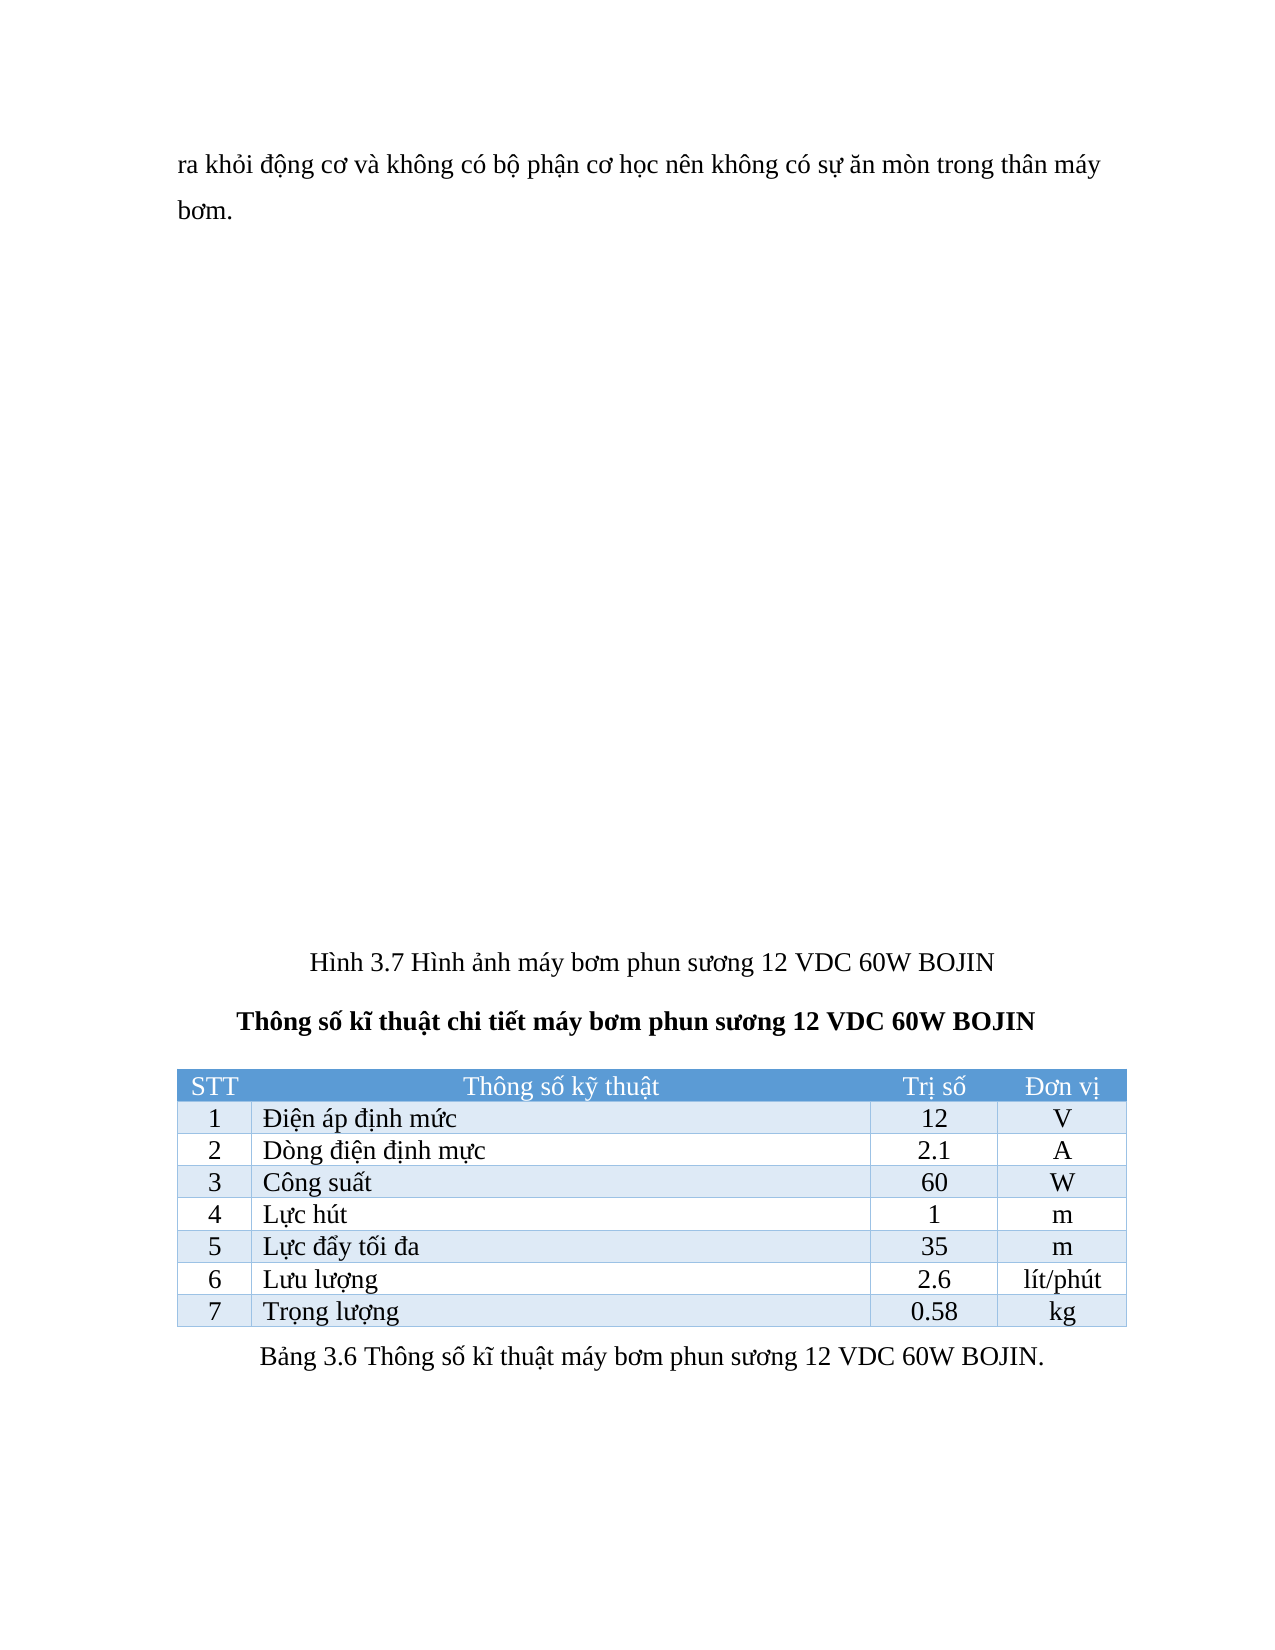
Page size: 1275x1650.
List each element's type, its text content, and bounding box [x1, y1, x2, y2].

table_cell 2.6 [871, 1263, 997, 1294]
table_cell A [998, 1134, 1126, 1165]
table_cell 1 [871, 1198, 997, 1229]
table_header STT [178, 1070, 251, 1101]
table_cell Lực đẩy tối đa [252, 1231, 870, 1262]
table_cell 2 [178, 1134, 251, 1165]
table_cell 7 [178, 1295, 251, 1326]
table_cell W [998, 1166, 1126, 1197]
table_cell Trọng lượng [252, 1295, 870, 1326]
table_cell Lực hút [252, 1198, 870, 1229]
table_cell V [998, 1102, 1126, 1133]
table_cell 3 [178, 1166, 251, 1197]
table_cell Điện áp định mức [252, 1102, 870, 1133]
table_cell 5 [178, 1231, 251, 1262]
table_cell Công suất [252, 1166, 870, 1197]
table_cell 12 [871, 1102, 997, 1133]
table_header Thông số kỹ thuật [252, 1070, 870, 1101]
table_cell kg [998, 1295, 1126, 1326]
table_cell 2.1 [871, 1134, 997, 1165]
table_cell 35 [871, 1231, 997, 1262]
table_cell m [998, 1231, 1126, 1262]
table_cell 60 [871, 1166, 997, 1197]
subtitle Bảng 3.6 Thông số kĩ thuật máy bơm phun sương 12 VDC 60W BOJIN. [177, 1339, 1127, 1371]
table_header Đơn vị [998, 1070, 1126, 1101]
table_header Trị số [871, 1070, 997, 1101]
table_cell lít/phút [998, 1263, 1126, 1294]
text Thông số kĩ thuật chi tiết máy bơm phun sương 12 VDC 60W BOJIN [177, 1005, 1127, 1036]
table_cell 1 [178, 1102, 251, 1133]
table_cell 6 [178, 1263, 251, 1294]
table_cell 4 [178, 1198, 251, 1229]
table_cell Lưu lượng [252, 1263, 870, 1294]
table_cell Dòng điện định mực [252, 1134, 870, 1165]
table_cell 0.58 [871, 1295, 997, 1326]
table_cell m [998, 1198, 1126, 1229]
subtitle Hình 3.7 Hình ảnh máy bơm phun sương 12 VDC 60W BOJIN [177, 946, 1127, 977]
